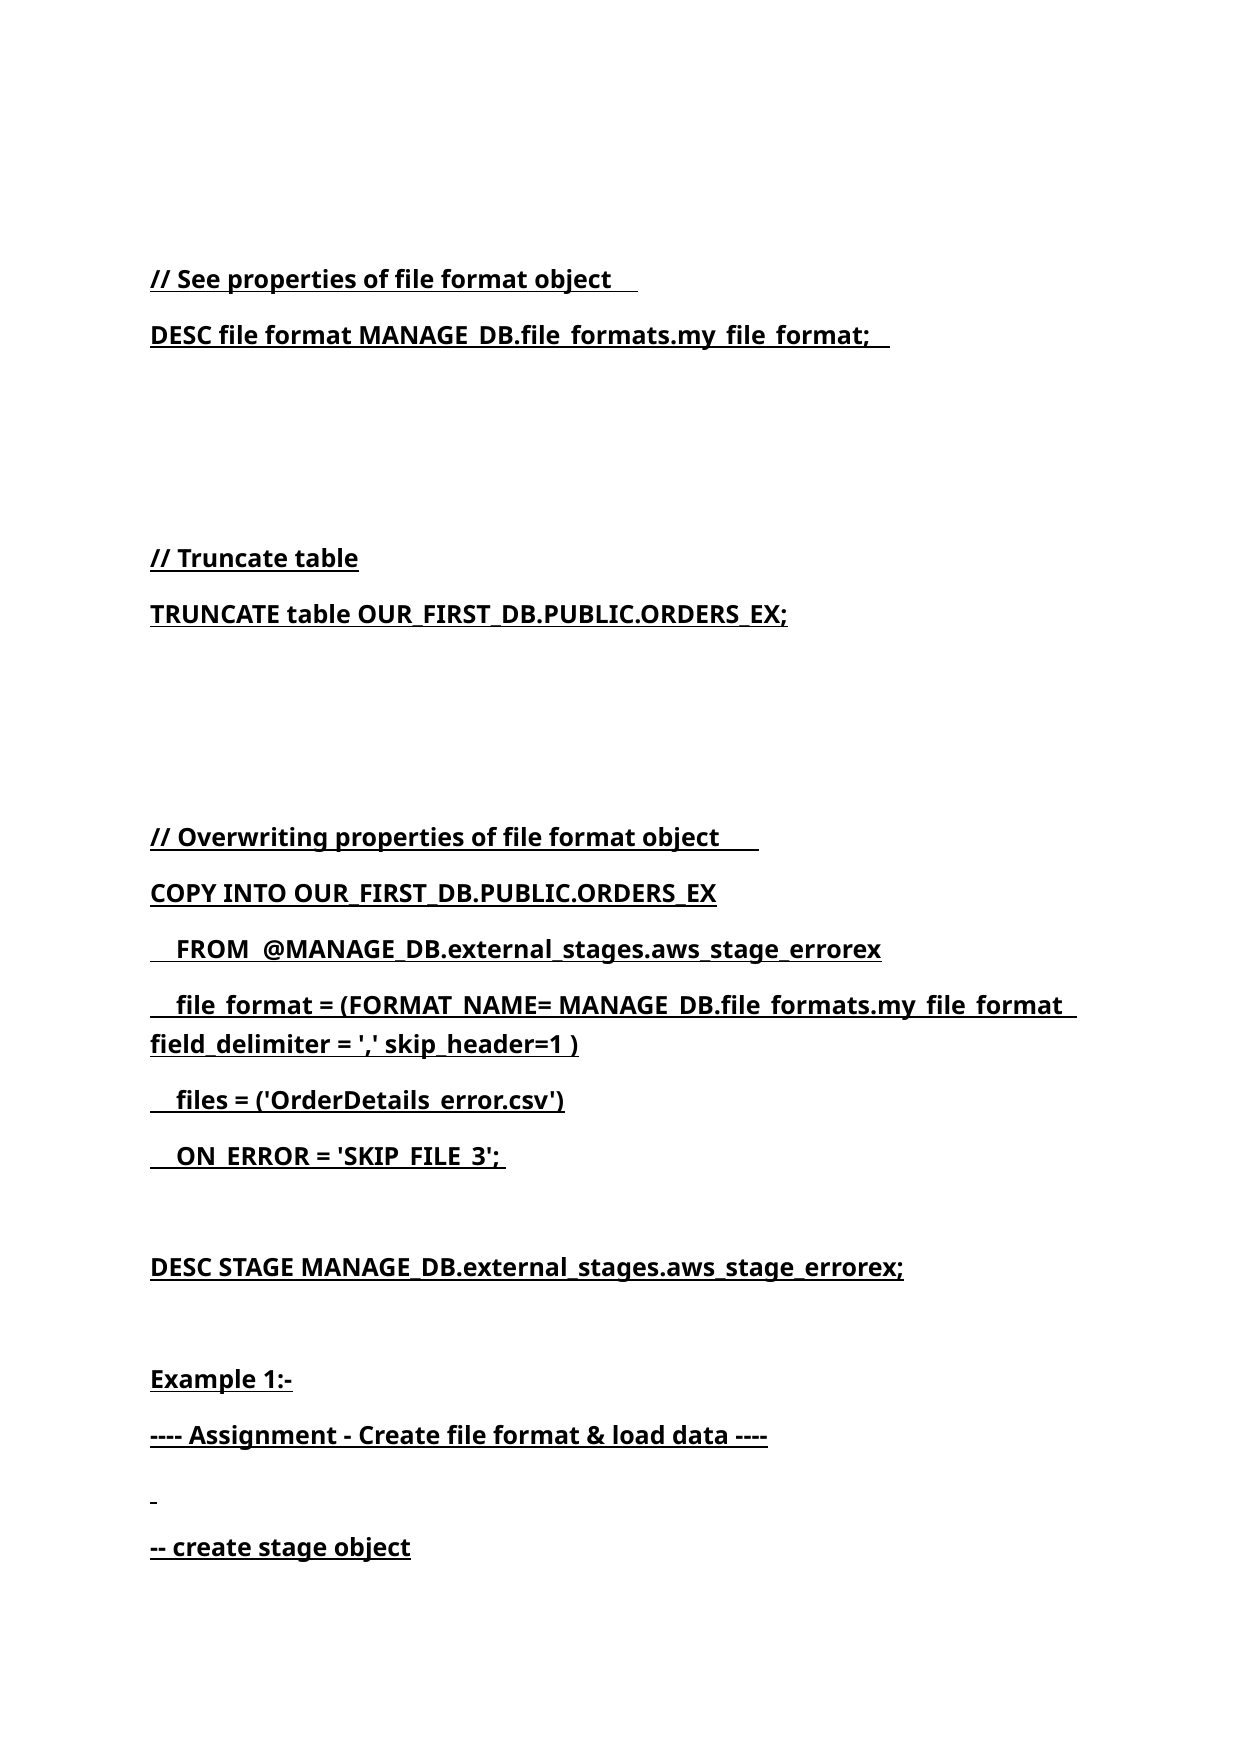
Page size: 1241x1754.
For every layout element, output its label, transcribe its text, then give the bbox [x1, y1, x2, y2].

text DESC file format MANAGE_DB.file_formats.my_file_format; [150, 317, 1090, 352]
text ON_ERROR = 'SKIP_FILE_3'; [150, 1138, 1090, 1172]
text // Overwriting properties of file format object [150, 820, 1090, 854]
text ---- Assignment - Create file format & load data ---- [150, 1417, 1090, 1452]
text Example 1:- [150, 1362, 1090, 1396]
text COPY INTO OUR_FIRST_DB.PUBLIC.ORDERS_EX [150, 876, 1090, 910]
text file_format = (FORMAT_NAME= MANAGE_DB.file_formats.my_file_format field_delimiter = ',' skip_header=1 ) [150, 987, 1090, 1061]
text -- create stage object [150, 1529, 1090, 1563]
text FROM @MANAGE_DB.external_stages.aws_stage_errorex [150, 932, 1090, 966]
text files = ('OrderDetails_error.csv') [150, 1082, 1090, 1117]
text TRUNCATE table OUR_FIRST_DB.PUBLIC.ORDERS_EX; [150, 597, 1090, 631]
text // See properties of file format object [150, 262, 1090, 296]
text // Truncate table [150, 541, 1090, 575]
text DESC STAGE MANAGE_DB.external_stages.aws_stage_errorex; [150, 1250, 1090, 1284]
